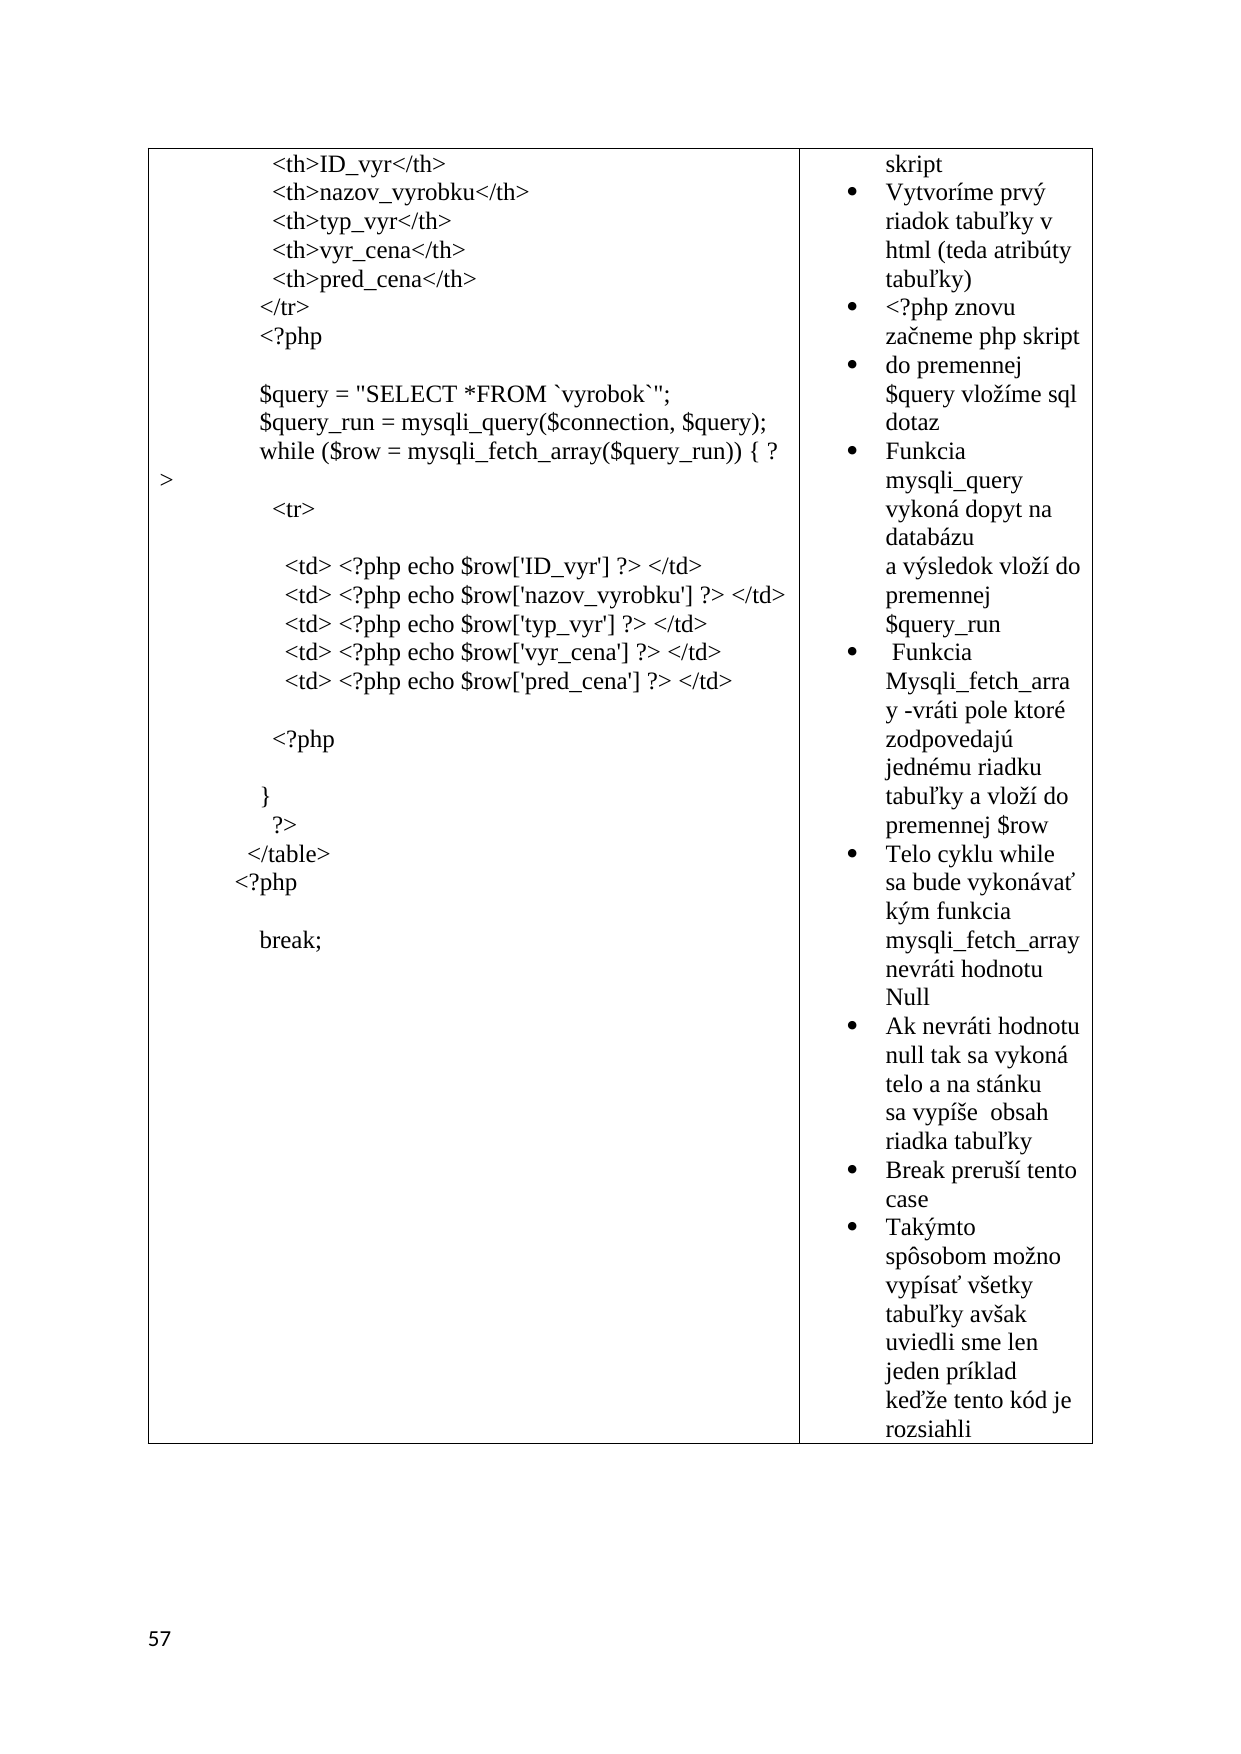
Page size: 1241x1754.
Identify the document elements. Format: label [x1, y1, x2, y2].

table_cell [149, 149, 799, 1442]
table_cell [800, 149, 1092, 1442]
